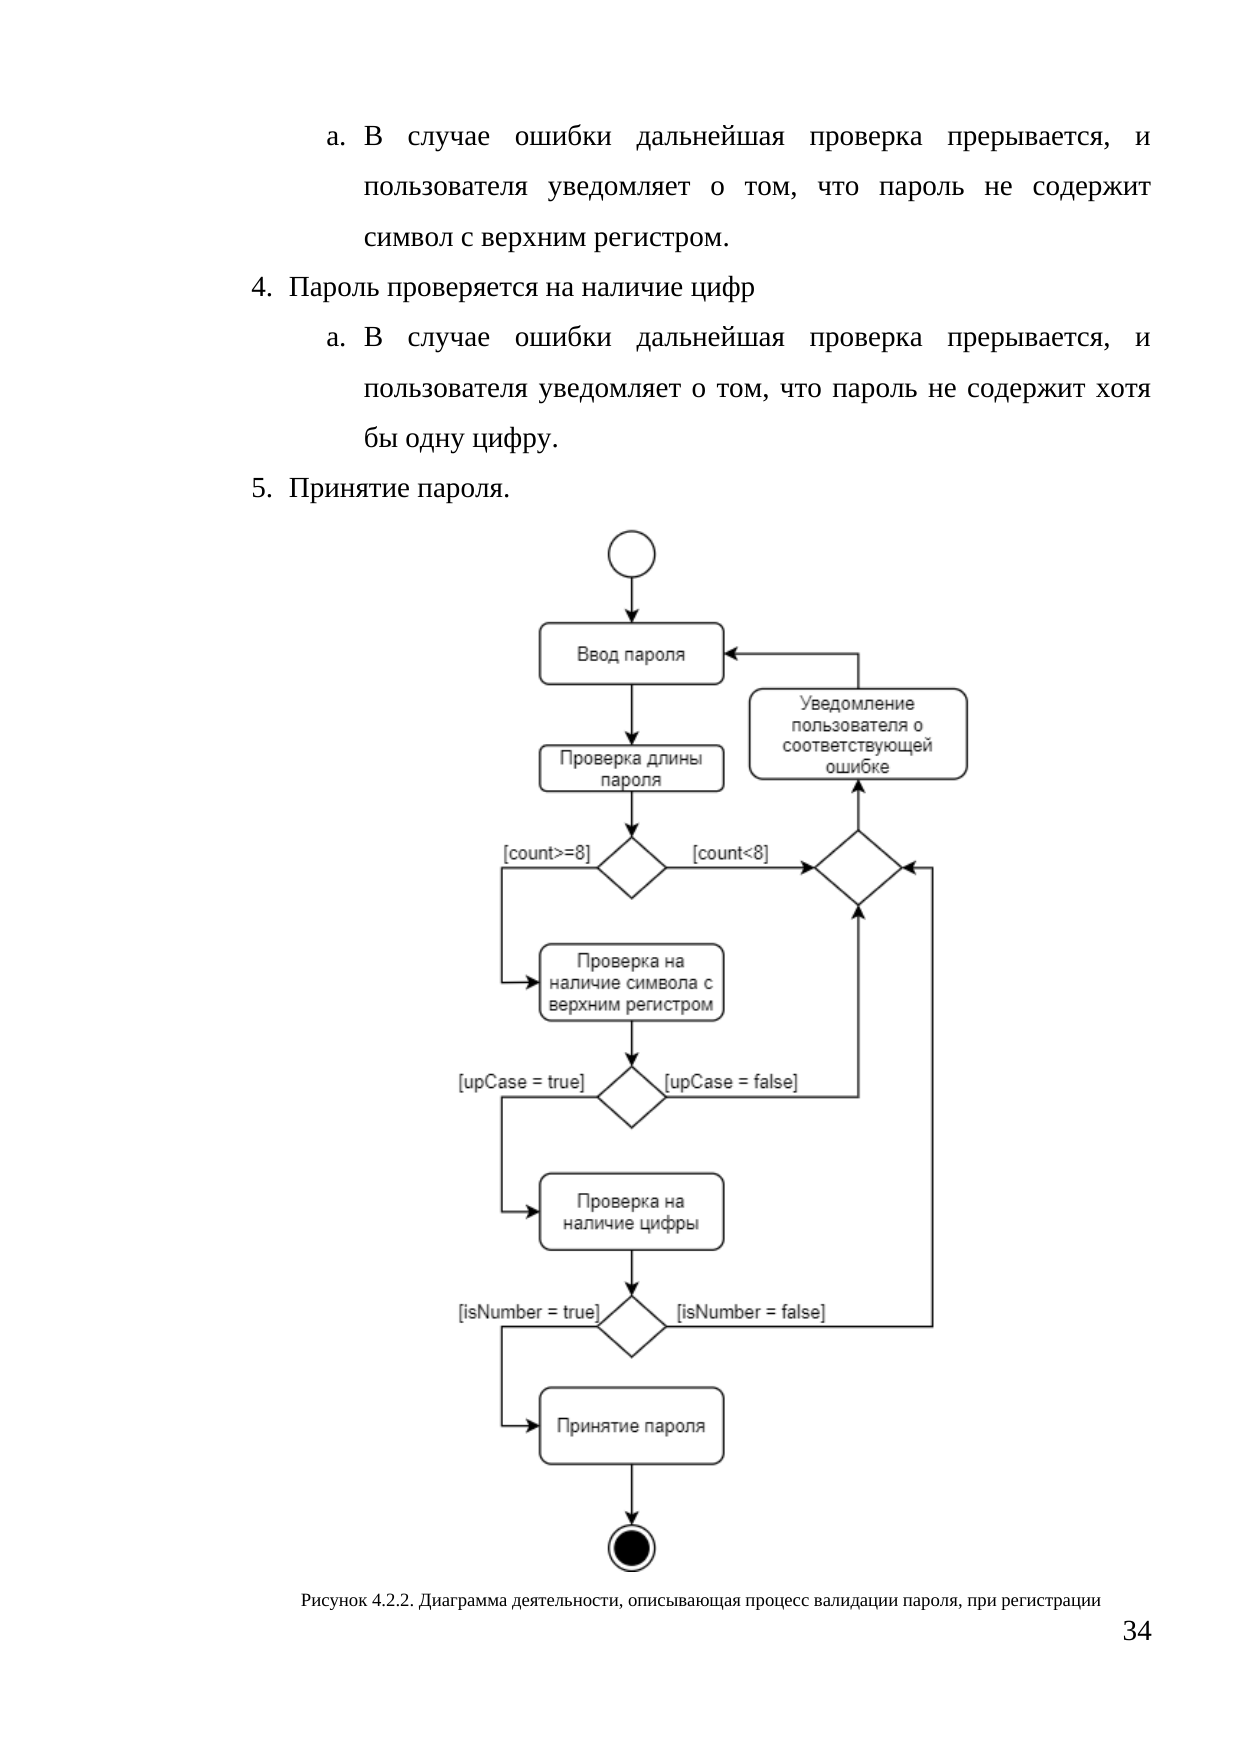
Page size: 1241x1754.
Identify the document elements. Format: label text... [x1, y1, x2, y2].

text Рисунок 4.2.2. Диаграмма деятельности, описывающая процесс валидации пароля, при регистрации [177, 1589, 1152, 1610]
list В случае ошибки дальнейшая проверка прерывается, и пользователя уведомляет о том, что пароль не содержит символ с верхним регистром. [326, 118, 1152, 252]
list В случае ошибки дальнейшая проверка прерывается, и пользователя уведомляет о том, что пароль не содержит хотя бы одну цифру. [326, 319, 1152, 453]
picture [428, 520, 974, 1572]
list Пароль проверяется на наличие цифр [251, 269, 1152, 303]
list Принятие пароля. [251, 470, 1152, 504]
